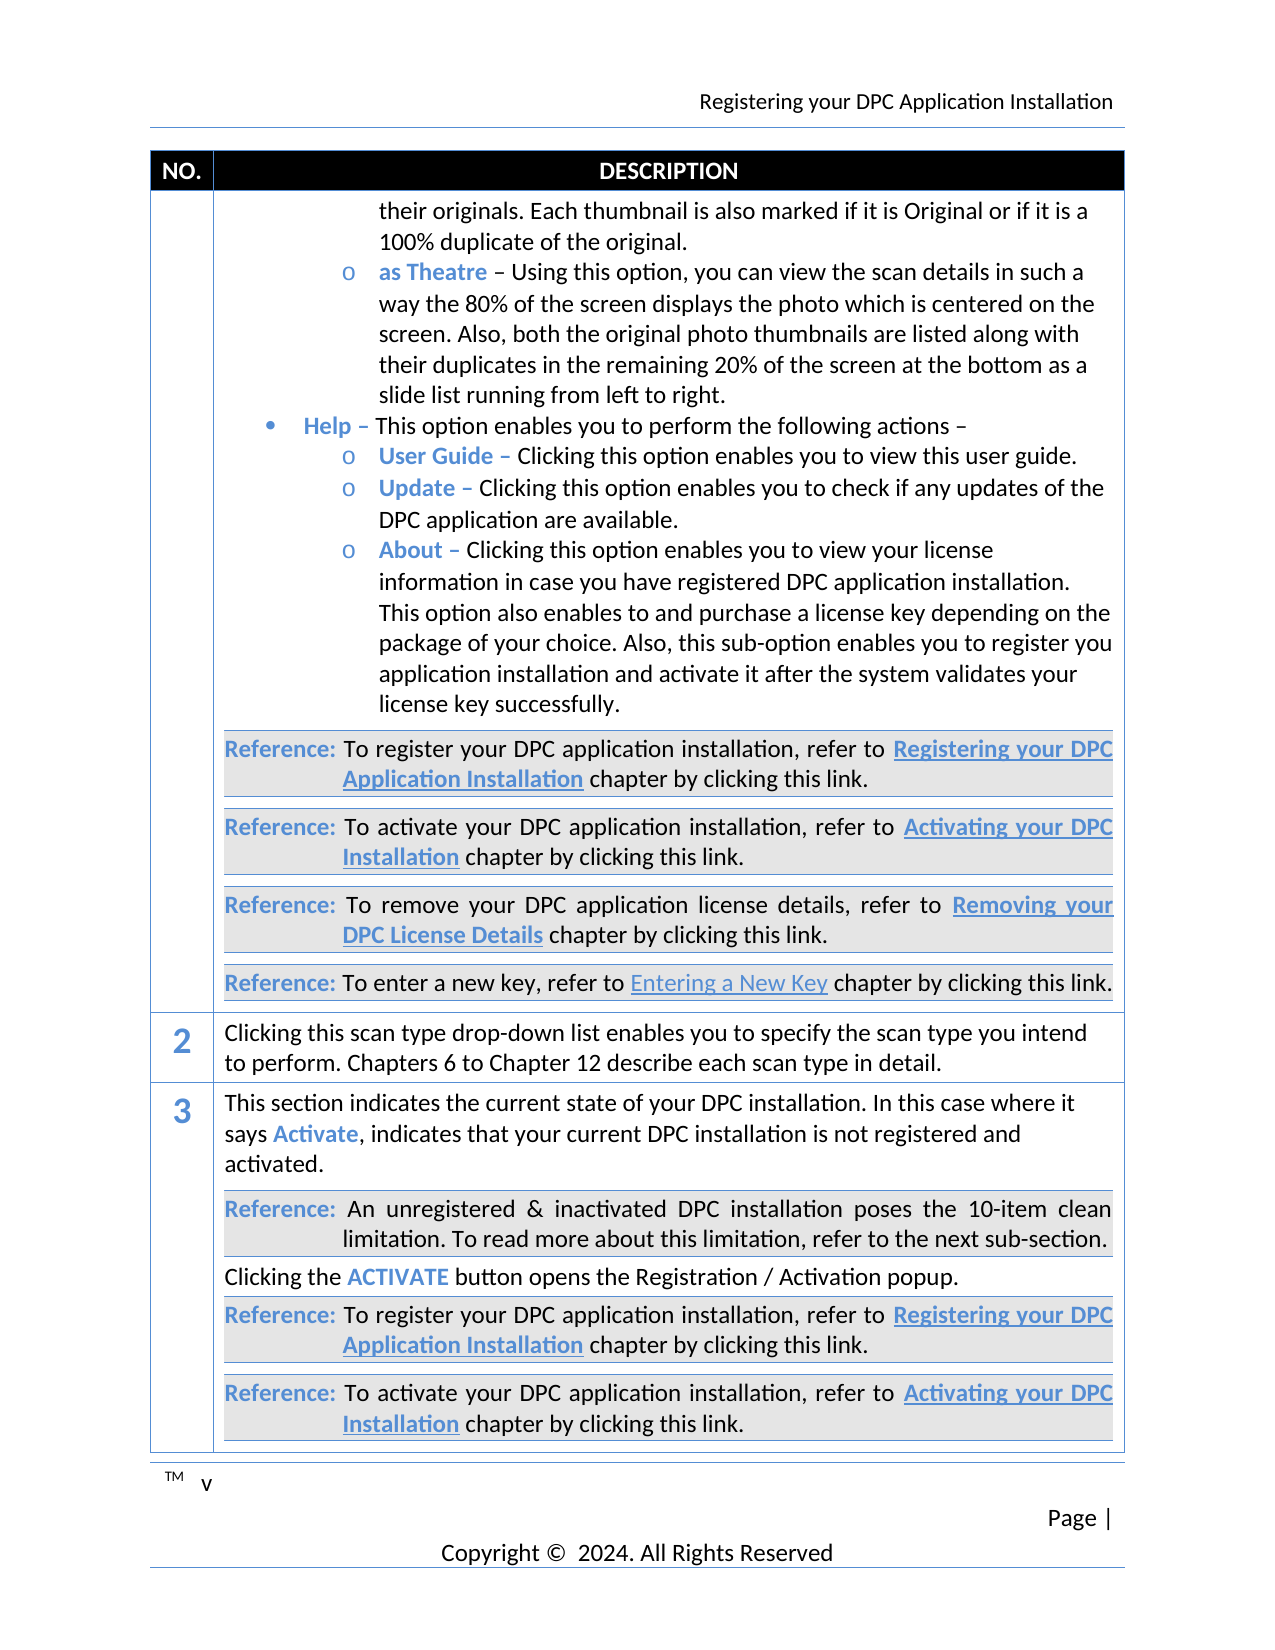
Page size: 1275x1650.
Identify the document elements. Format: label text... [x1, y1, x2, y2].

table_header DESCRIPTION [214, 151, 1124, 190]
table_cell This section indicates the current state of your DPC installation. In this case where it says Activate, indicates that your current DPC installation is not registered and activated. Reference: An unregistered & inactivated DPC installation poses the 10-item clean limitation. To read more about this limitation, refer to the next sub-section. Clicking the ACTIVATE button opens the Registration / Activation popup. Reference: To register your DPC application installation, refer to Registering your DPC Application Installation chapter by clicking this link. Reference: To activate your DPC application installation, refer to Activating your DPC Installation chapter by clicking this link. [214, 1083, 1124, 1452]
table_header NO. [151, 151, 213, 190]
table_cell 2 [151, 1013, 213, 1082]
table_cell Clicking this scan type drop-down list enables you to specify the scan type you intend to perform. Chapters 6 to Chapter 12 describe each scan type in detail. [214, 1013, 1124, 1082]
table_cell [214, 191, 1124, 1012]
table_cell 3 [151, 1083, 213, 1452]
table_cell 1 [151, 191, 213, 1012]
